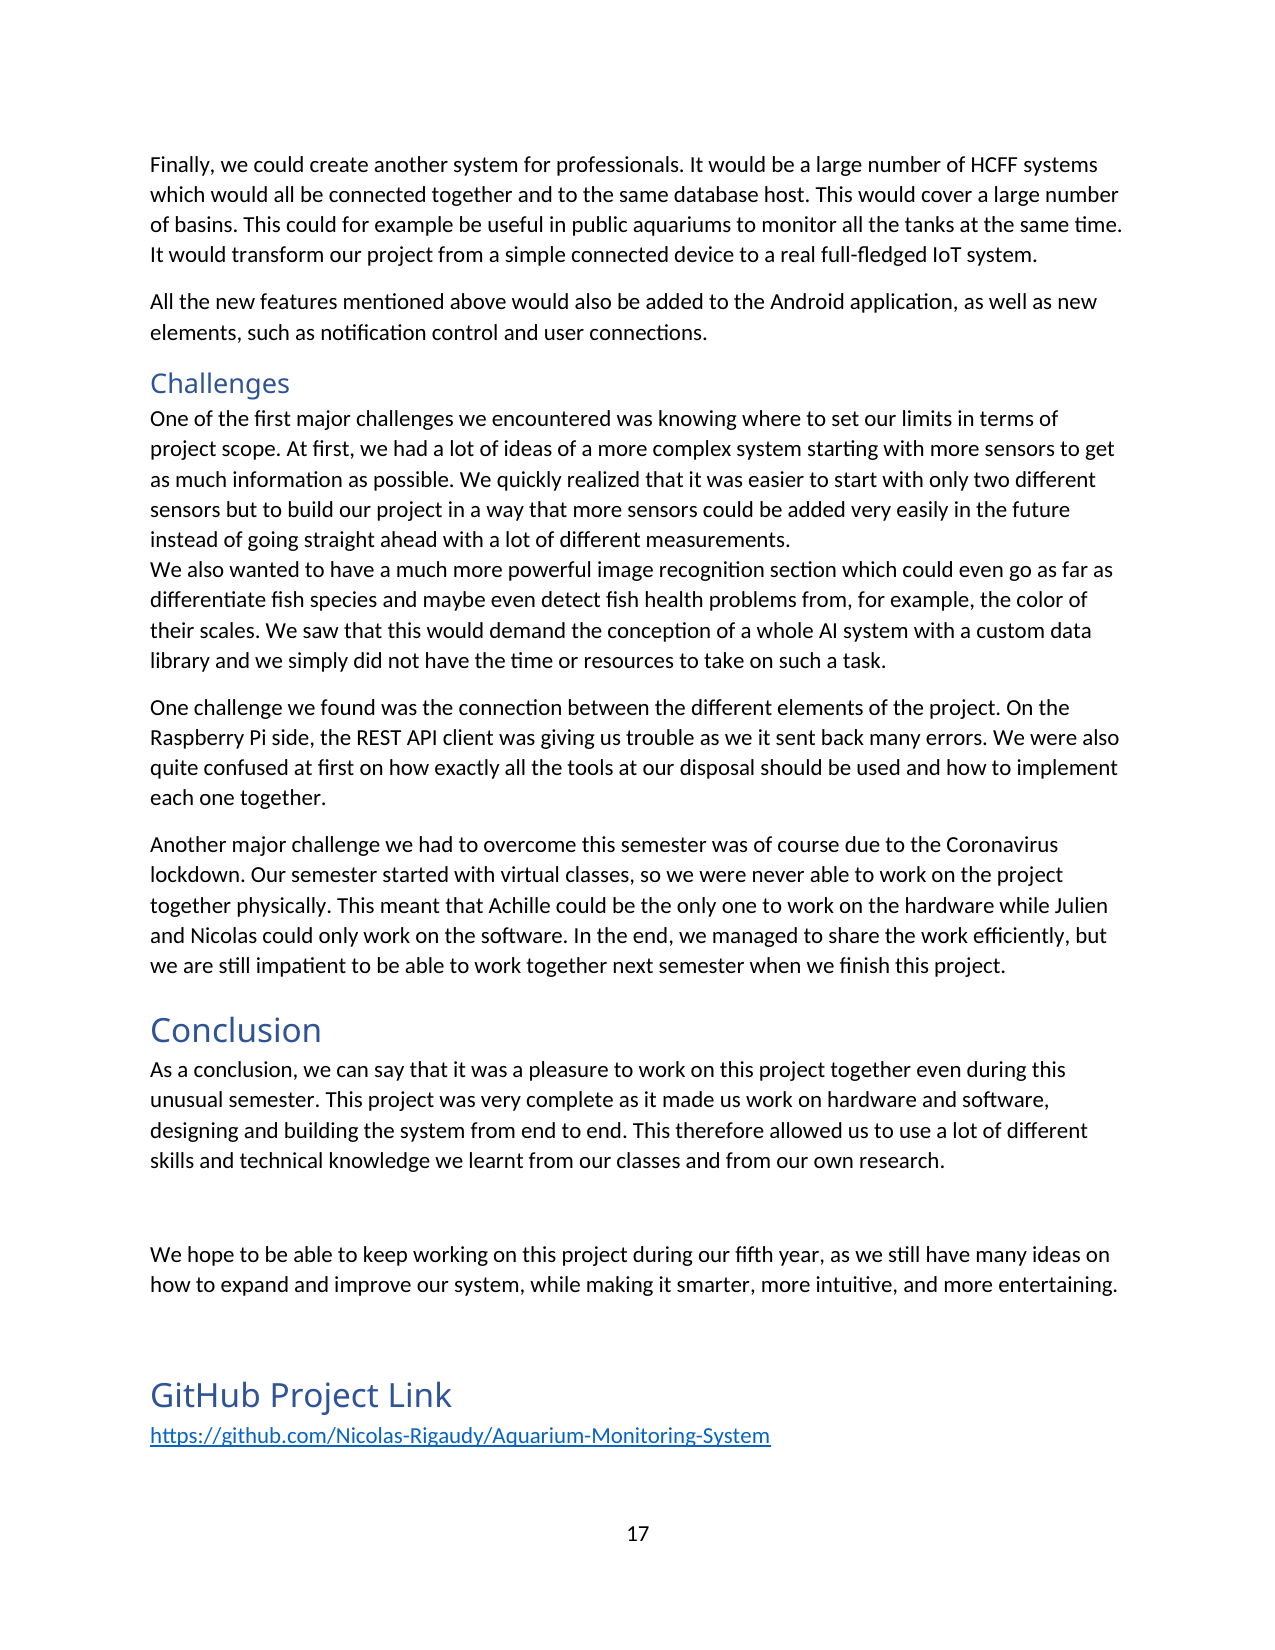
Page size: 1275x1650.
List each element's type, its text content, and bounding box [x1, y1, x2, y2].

subtitle Conclusion [150, 1006, 1125, 1052]
text One of the first major challenges we encountered was knowing where to set our limits in terms of project scope. At first, we had a lot of ideas of a more complex system starting with more sensors to get as much information as possible. We quickly realized that it was easier to start with only two different sensors but to build our project in a way that more sensors could be added very easily in the future instead of going straight ahead with a lot of different measurements. We also wanted to have a much more powerful image recognition section which could even go as far as differentiate fish species and maybe even detect fish health problems from, for example, the color of their scales. We saw that this would demand the conception of a whole AI system with a custom data library and we simply did not have the time or resources to take on such a task. [150, 404, 1125, 674]
text All the new features mentioned above would also be added to the Android application, as well as new elements, such as notification control and user connections. [150, 287, 1125, 346]
text Finally, we could create another system for professionals. It would be a large number of HCFF systems which would all be connected together and to the same database host. This would cover a large number of basins. This could for example be useful in public aquariums to monitor all the tanks at the same time. It would transform our project from a simple connected device to a real full-fledged IoT system. [150, 150, 1125, 269]
text Another major challenge we had to overcome this semester was of course due to the Coronavirus lockdown. Our semester started with virtual classes, so we were never able to work on the project together physically. This meant that Achille could be the only one to work on the hardware while Julien and Nicolas could only work on the software. In the end, we managed to share the work efficiently, but we are still impatient to be able to work together next semester when we finish this project. [150, 830, 1125, 979]
text One challenge we found was the connection between the different elements of the project. On the Raspberry Pi side, the REST API client was giving us trouble as we it sent back many errors. We were also quite confused at first on how exactly all the tools at our disposal should be used and how to implement each one together. [150, 693, 1125, 812]
text We hope to be able to keep working on this project during our fifth year, as we still have many ideas on how to expand and improve our system, while making it smarter, more intuitive, and more entertaining. [150, 1240, 1125, 1298]
subtitle Challenges [150, 364, 1125, 401]
text As a conclusion, we can say that it was a pleasure to work on this project together even during this unusual semester. This project was very complete as it made us work on hardware and software, designing and building the system from end to end. This therefore allowed us to use a lot of different skills and technical knowledge we learnt from our classes and from our own research. [150, 1055, 1125, 1174]
subtitle GitHub Project Link [150, 1372, 1125, 1417]
text https://github.com/Nicolas-Rigaudy/Aquarium-Monitoring-System [150, 1421, 1125, 1449]
